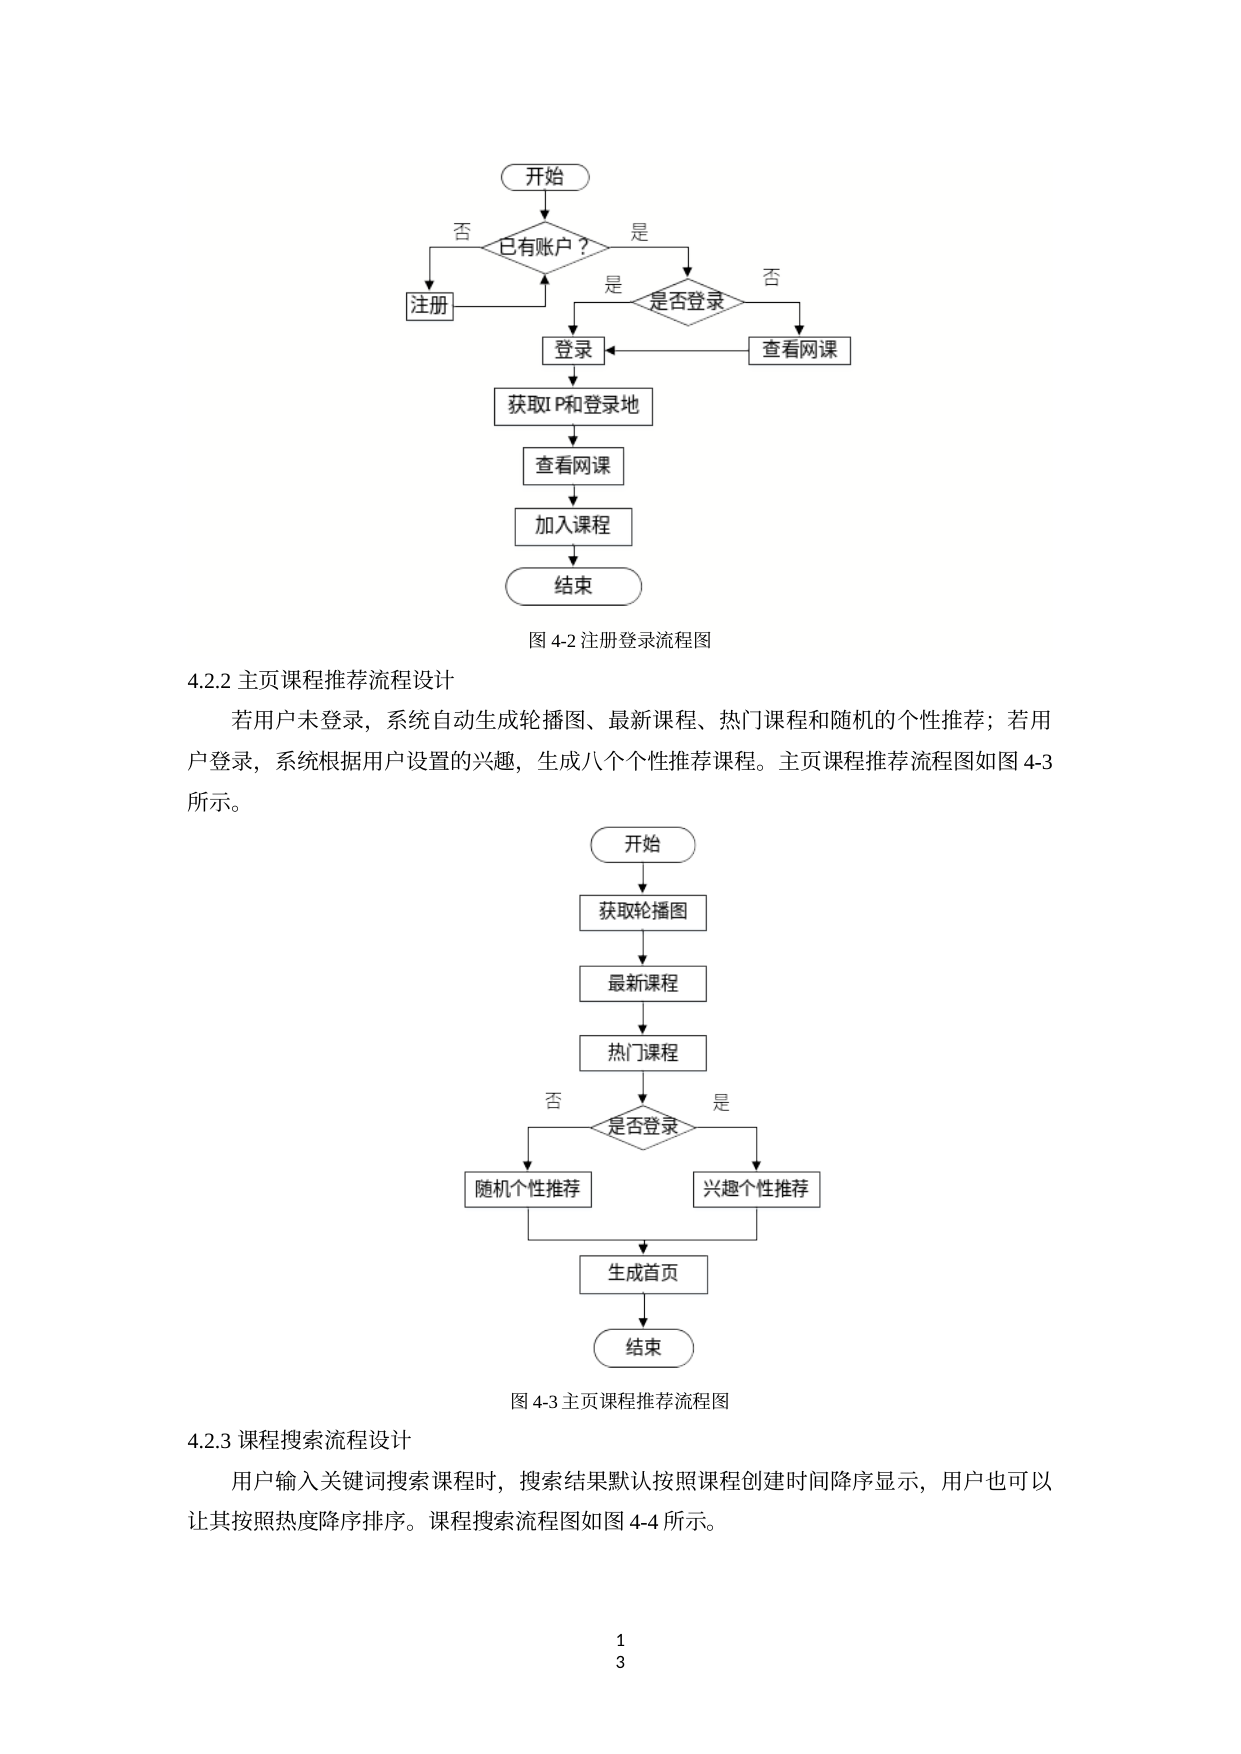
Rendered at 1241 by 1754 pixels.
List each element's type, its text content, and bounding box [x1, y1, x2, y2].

text 若用户未登录，系统自动生成轮播图、最新课程、热门课程和随机的个性推荐；若用户登录，系统根据用户设置的兴趣，生成八个个性推荐课程。主页课程推荐流程图如图4-3所示。 [187, 703, 1053, 817]
text 4.2.2 主页课程推荐流程设计 [187, 663, 1053, 695]
text 图4-2 注册登录流程图 [187, 624, 1053, 656]
text 图4-3主页课程推荐流程图 [187, 1384, 1053, 1416]
text 4.2.3 课程搜索流程设计 [187, 1423, 1053, 1456]
text 用户输入关键词搜索课程时，搜索结果默认按照课程创建时间降序显示，用户也可以让其按照热度降序排序。课程搜索流程图如图4-4所示。 [187, 1463, 1053, 1536]
